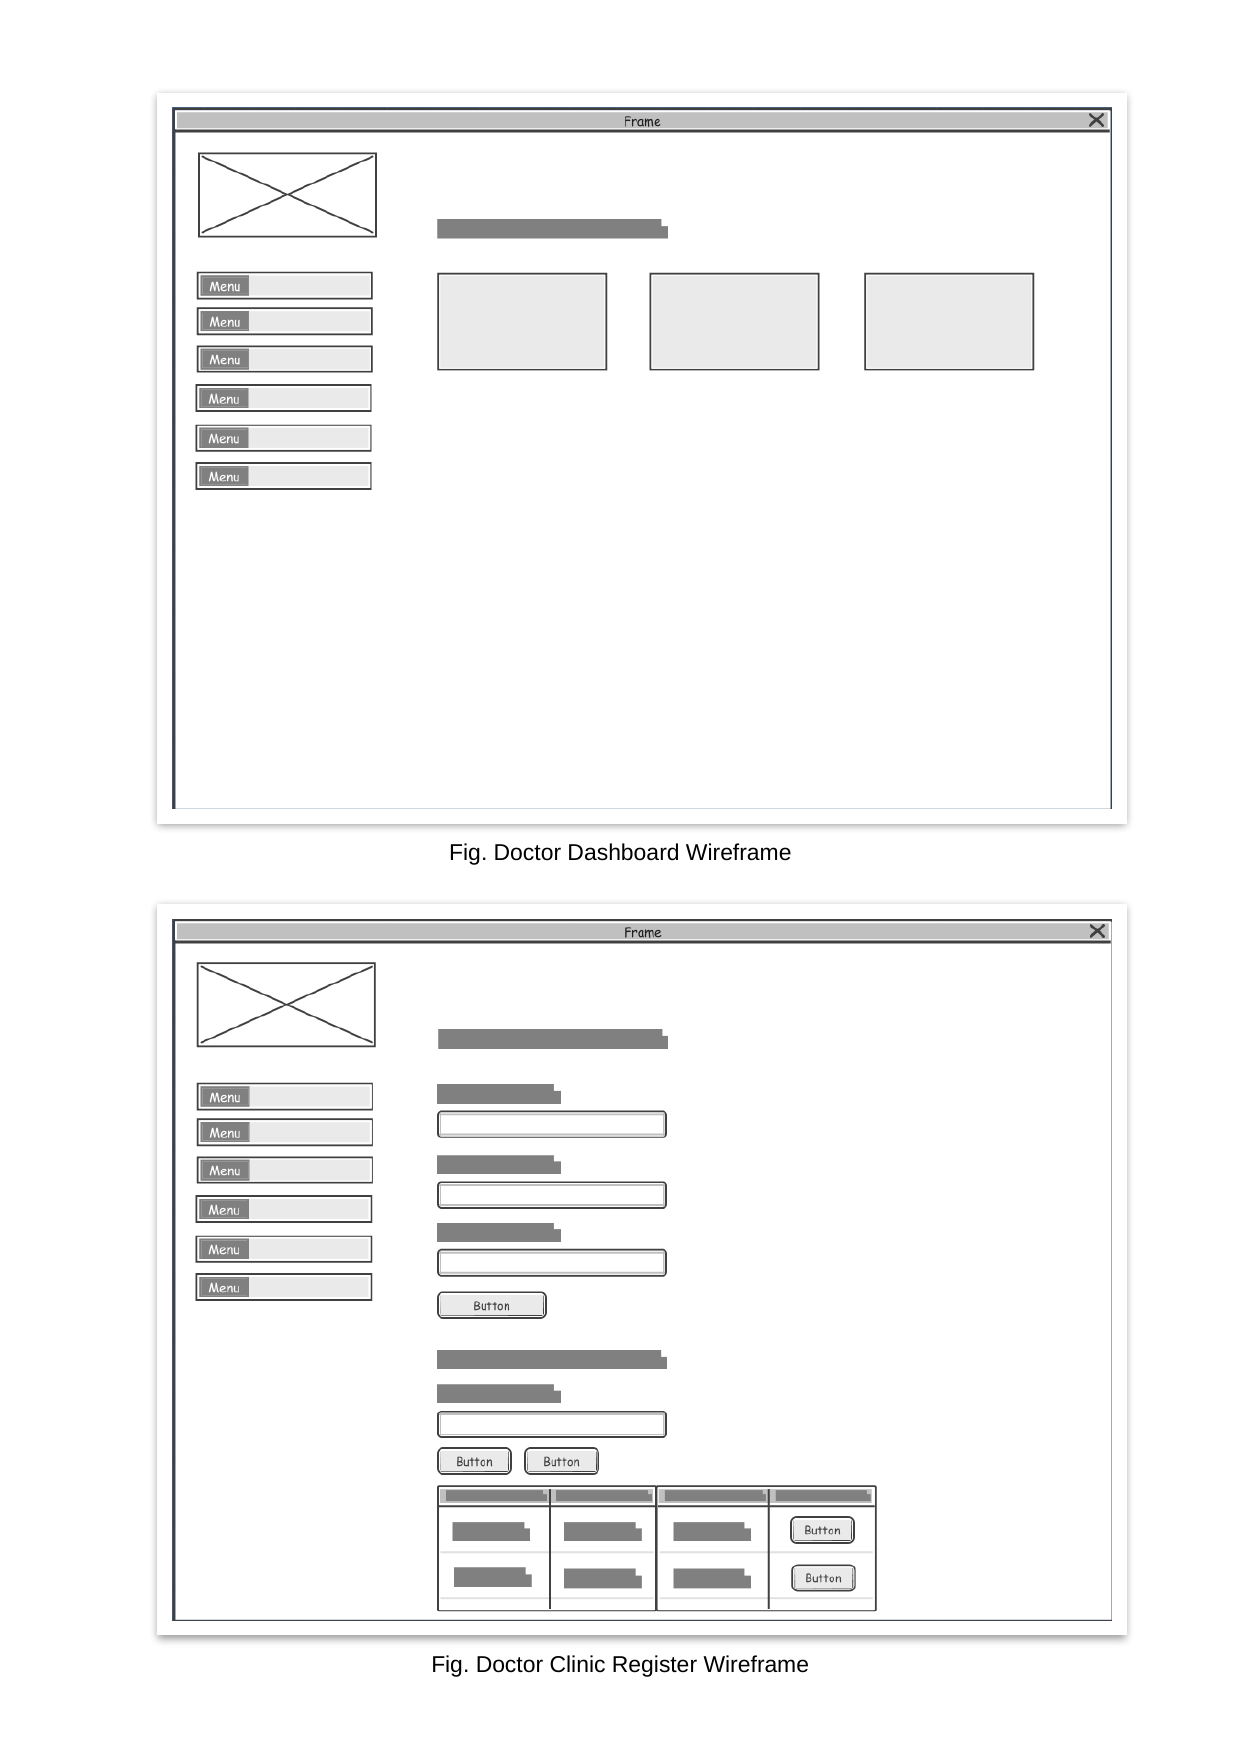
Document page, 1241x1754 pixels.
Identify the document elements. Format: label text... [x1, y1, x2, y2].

text Fig. Doctor Clinic Register Wireframe [150, 1651, 1090, 1677]
picture [172, 919, 1112, 1621]
text Fig. Doctor Dashboard Wireframe [150, 839, 1090, 866]
picture [172, 107, 1112, 809]
